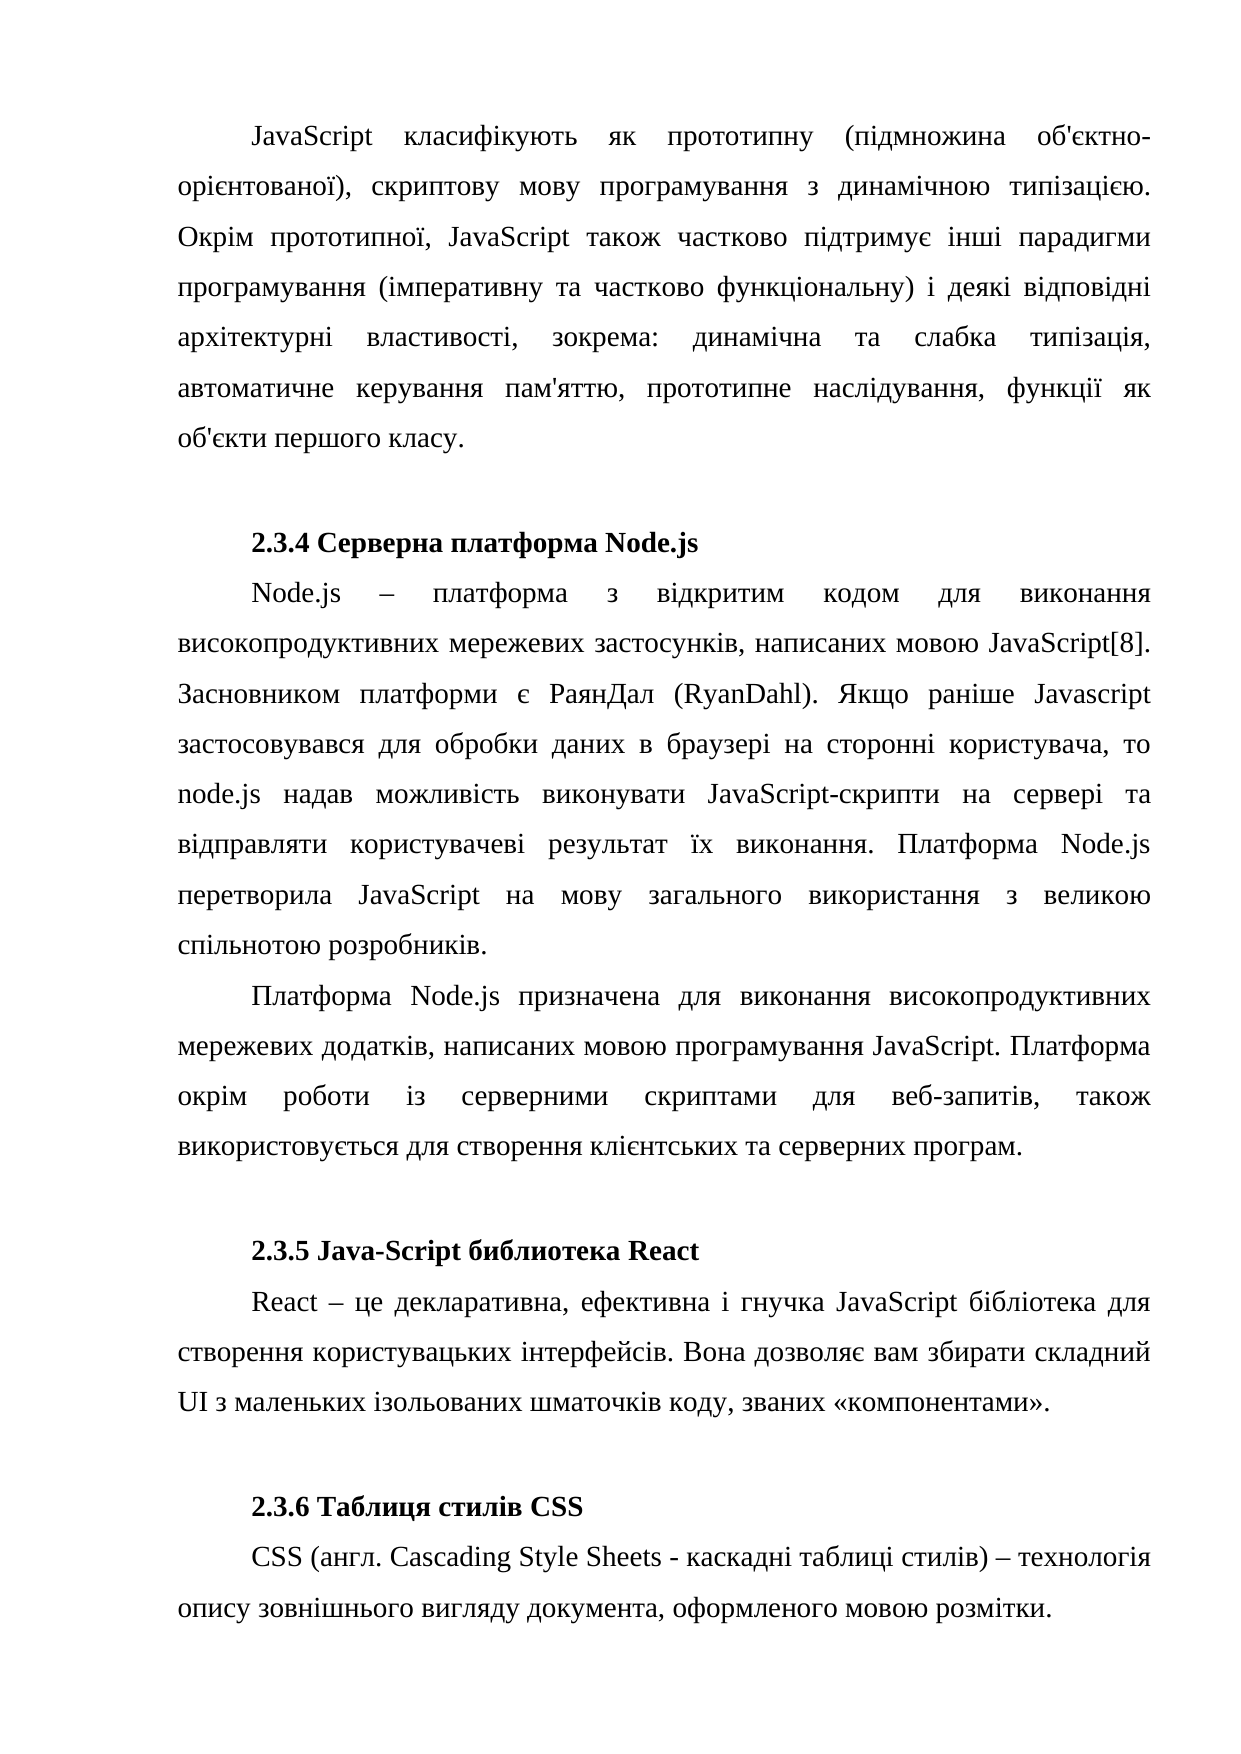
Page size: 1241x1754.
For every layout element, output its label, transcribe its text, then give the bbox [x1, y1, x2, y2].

text Платформа Node.js призначена для виконання високопродуктивних мережевих додатків, написаних мовою програмування JavaScript. Платформа окрім роботи із серверними скриптами для веб-запитів, також використовується для створення клієнтських та серверних програм. [177, 978, 1152, 1162]
text CSS (англ. Cascading Style Sheets - каскадні таблиці стилів) – технологія опису зовнішнього вигляду документа, оформленого мовою розмітки. [177, 1539, 1152, 1623]
subtitle 2.3.5 Java-Script библиотека React [177, 1233, 1152, 1267]
text React – це декларативна, ефективна і гнучка JavaScript бібліотека для створення користувацьких інтерфейсів. Вона дозволяє вам збирати складний UI з маленьких ізольованих шматочків коду, званих «компонентами». [177, 1284, 1152, 1418]
subtitle 2.3.4 Серверна платформа Node.js [177, 525, 1152, 558]
text Node.js – платформа з відкритим кодом для виконання високопродуктивних мережевих застосунків, написаних мовою JavaScript[8]. Засновником платформи є РаянДал (RyanDahl). Якщо раніше Javascript застосовувався для обробки даних в браузері на сторонні користувача, то node.js надав можливість виконувати JavaScript-скрипти на сервері та відправляти користувачеві результат їх виконання. Платформа Node.js перетворила JavaScript на мову загального використання з великою спільнотою розробників. [177, 575, 1152, 961]
subtitle 2.3.6 Таблиця стилів CSS [177, 1489, 1152, 1523]
text JavaScript класифікують як прототипну (підмножина об'єктно-орієнтованої), скриптову мову програмування з динамічною типізацією. Окрім прототипної, JavaScript також частково підтримує інші парадигми програмування (імперативну та частково функціональну) і деякі відповідні архітектурні властивості, зокрема: динамічна та слабка типізація, автоматичне керування пам'яттю, прототипне наслідування, функції як об'єкти першого класу. [177, 118, 1152, 453]
